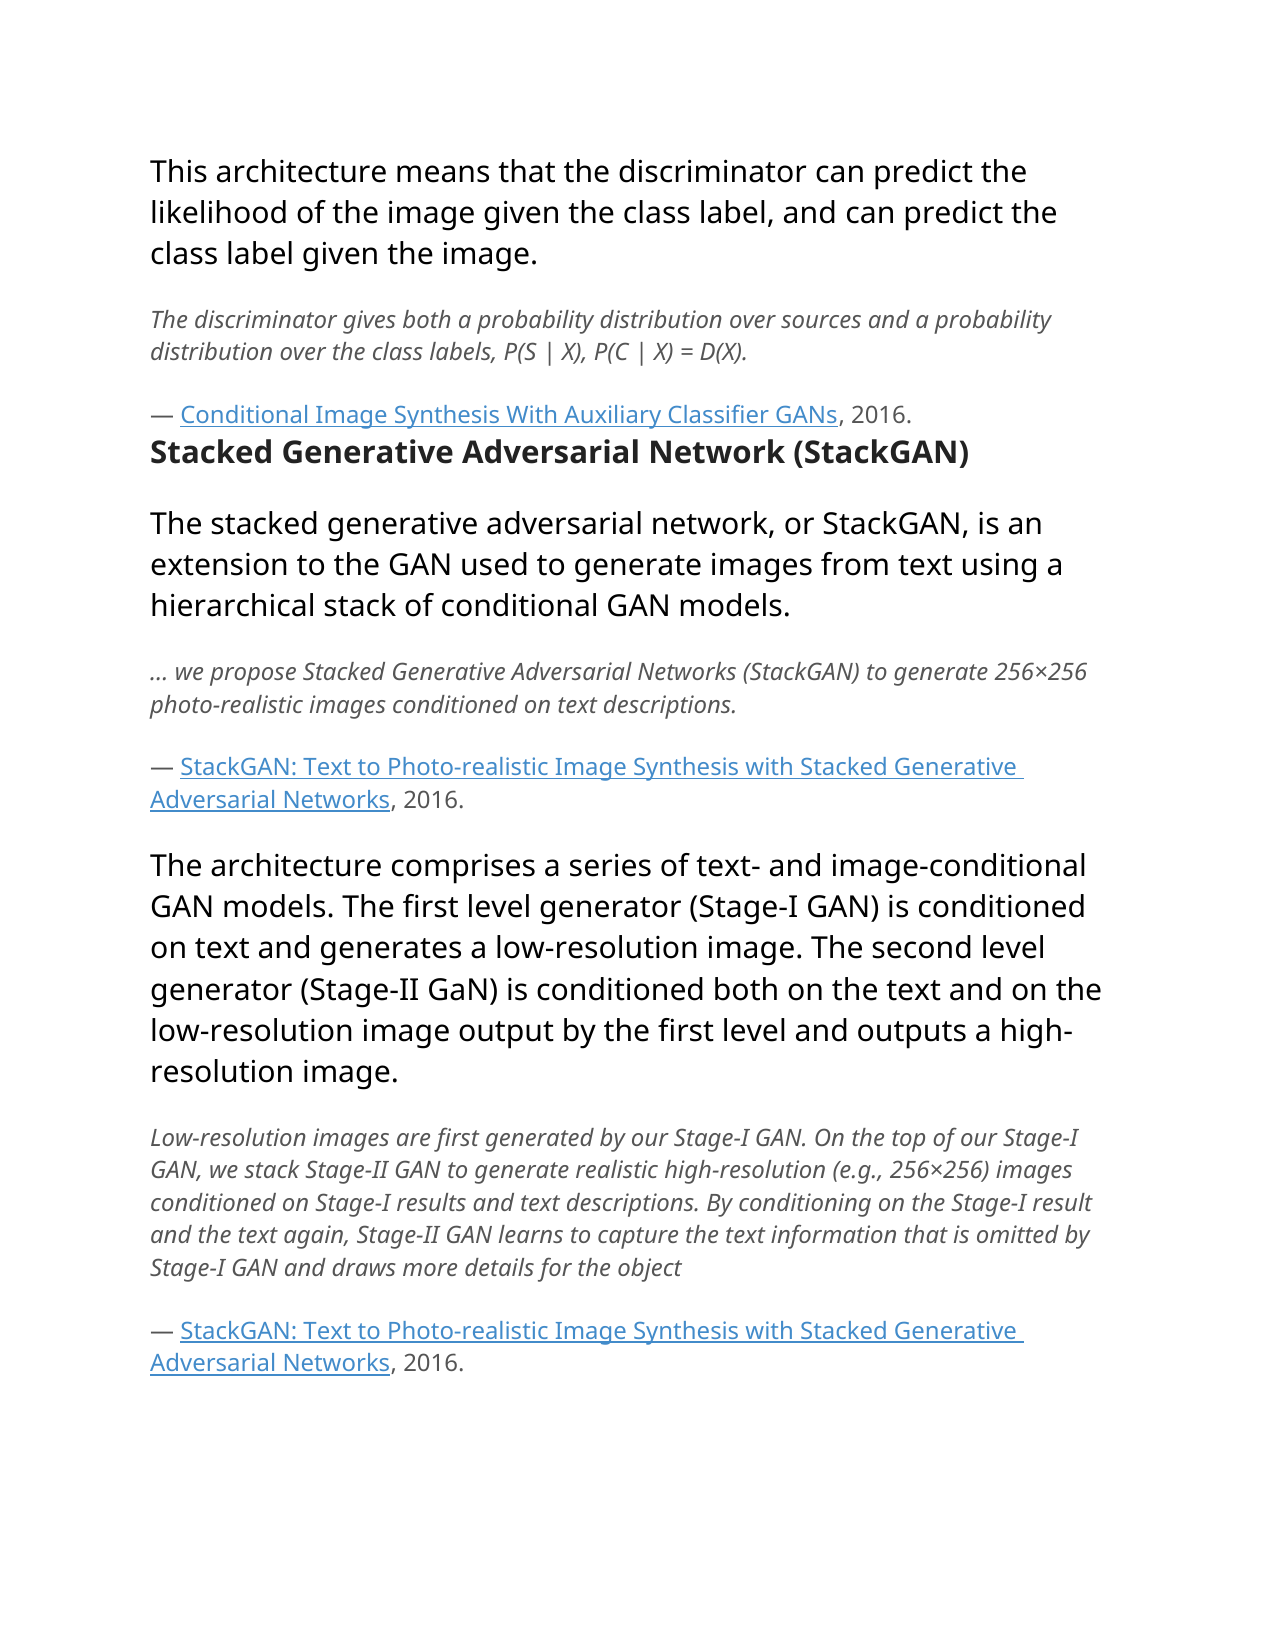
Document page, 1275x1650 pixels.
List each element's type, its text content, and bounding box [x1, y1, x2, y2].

text Low-resolution images are first generated by our Stage-I GAN. On the top of our Stage-I GAN, we stack Stage-II GAN to generate realistic high-resolution (e.g., 256×256) images conditioned on Stage-I results and text descriptions. By conditioning on the Stage-I result and the text again, Stage-II GAN learns to capture the text information that is omitted by Stage-I GAN and draws more details for the object [150, 1120, 1125, 1283]
text The stacked generative adversarial network, or StackGAN, is an extension to the GAN used to generate images from text using a hierarchical stack of conditional GAN models. [150, 502, 1125, 626]
text This architecture means that the discriminator can predict the likelihood of the image given the class label, and can predict the class label given the image. [150, 150, 1125, 273]
text … we propose Stacked Generative Adversarial Networks (StackGAN) to generate 256×256 photo-realistic images conditioned on text descriptions. [150, 655, 1125, 720]
text The architecture comprises a series of text- and image-conditional GAN models. The first level generator (Stage-I GAN) is conditioned on text and generates a low-resolution image. The second level generator (Stage-II GaN) is conditioned both on the text and on the low-resolution image output by the first level and outputs a high-resolution image. [150, 844, 1125, 1091]
text — StackGAN: Text to Photo-realistic Image Synthesis with Stacked Generative Adversarial Networks, 2016. [150, 1313, 1125, 1379]
text — StackGAN: Text to Photo-realistic Image Synthesis with Stacked Generative Adversarial Networks, 2016. [150, 750, 1125, 815]
text — Conditional Image Synthesis With Auxiliary Classifier GANs, 2016. [150, 398, 1125, 430]
text The discriminator gives both a probability distribution over sources and a probability distribution over the class labels, P(S | X), P(C | X) = D(X). [150, 303, 1125, 368]
subtitle Stacked Generative Adversarial Network (StackGAN) [150, 430, 1125, 473]
